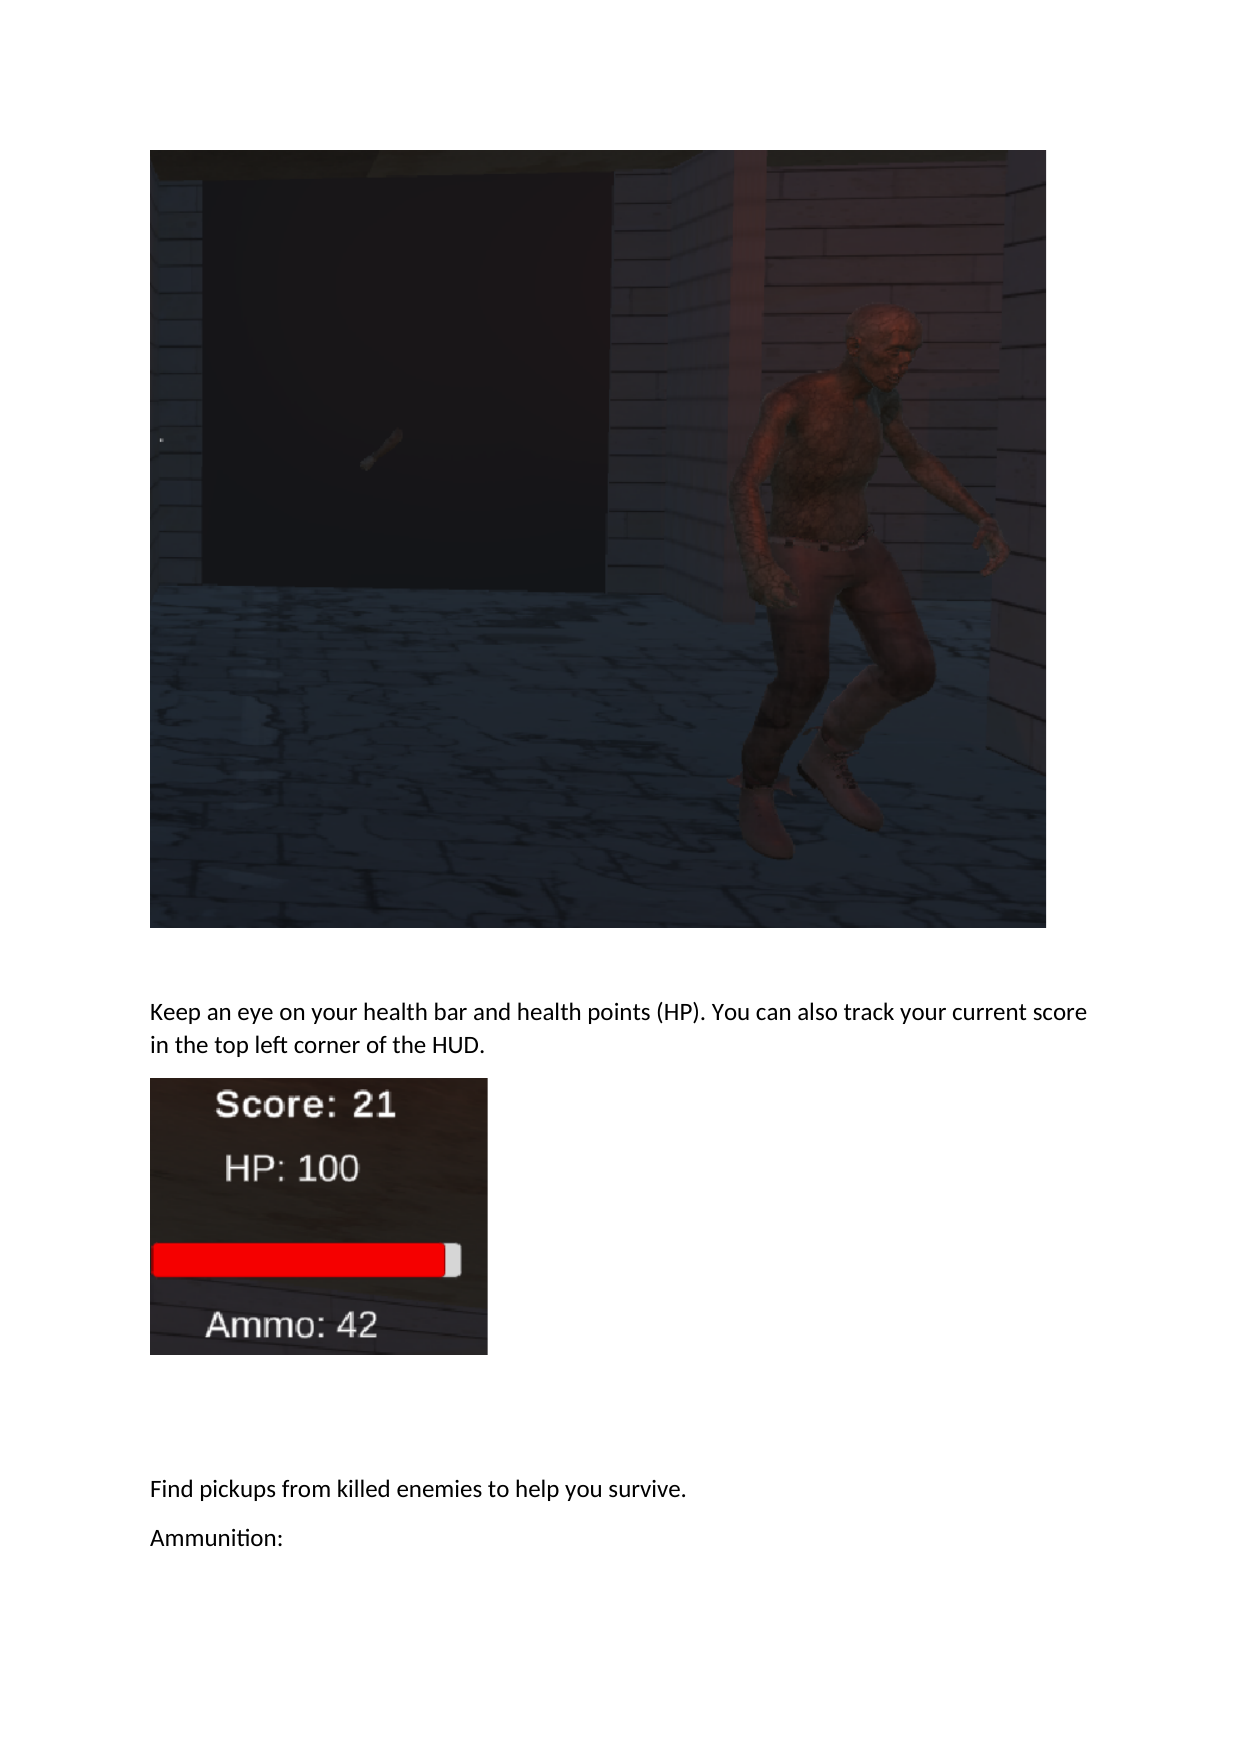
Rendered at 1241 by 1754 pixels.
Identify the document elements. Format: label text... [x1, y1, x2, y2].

text Keep an eye on your health bar and health points (HP). You can also track your current score in the top left corner of the HUD. [150, 996, 1090, 1059]
text Ammunition: [150, 1522, 1090, 1553]
text Find pickups from killed enemies to help you survive. [150, 1473, 1090, 1503]
picture [150, 1078, 488, 1355]
picture [150, 150, 1047, 928]
